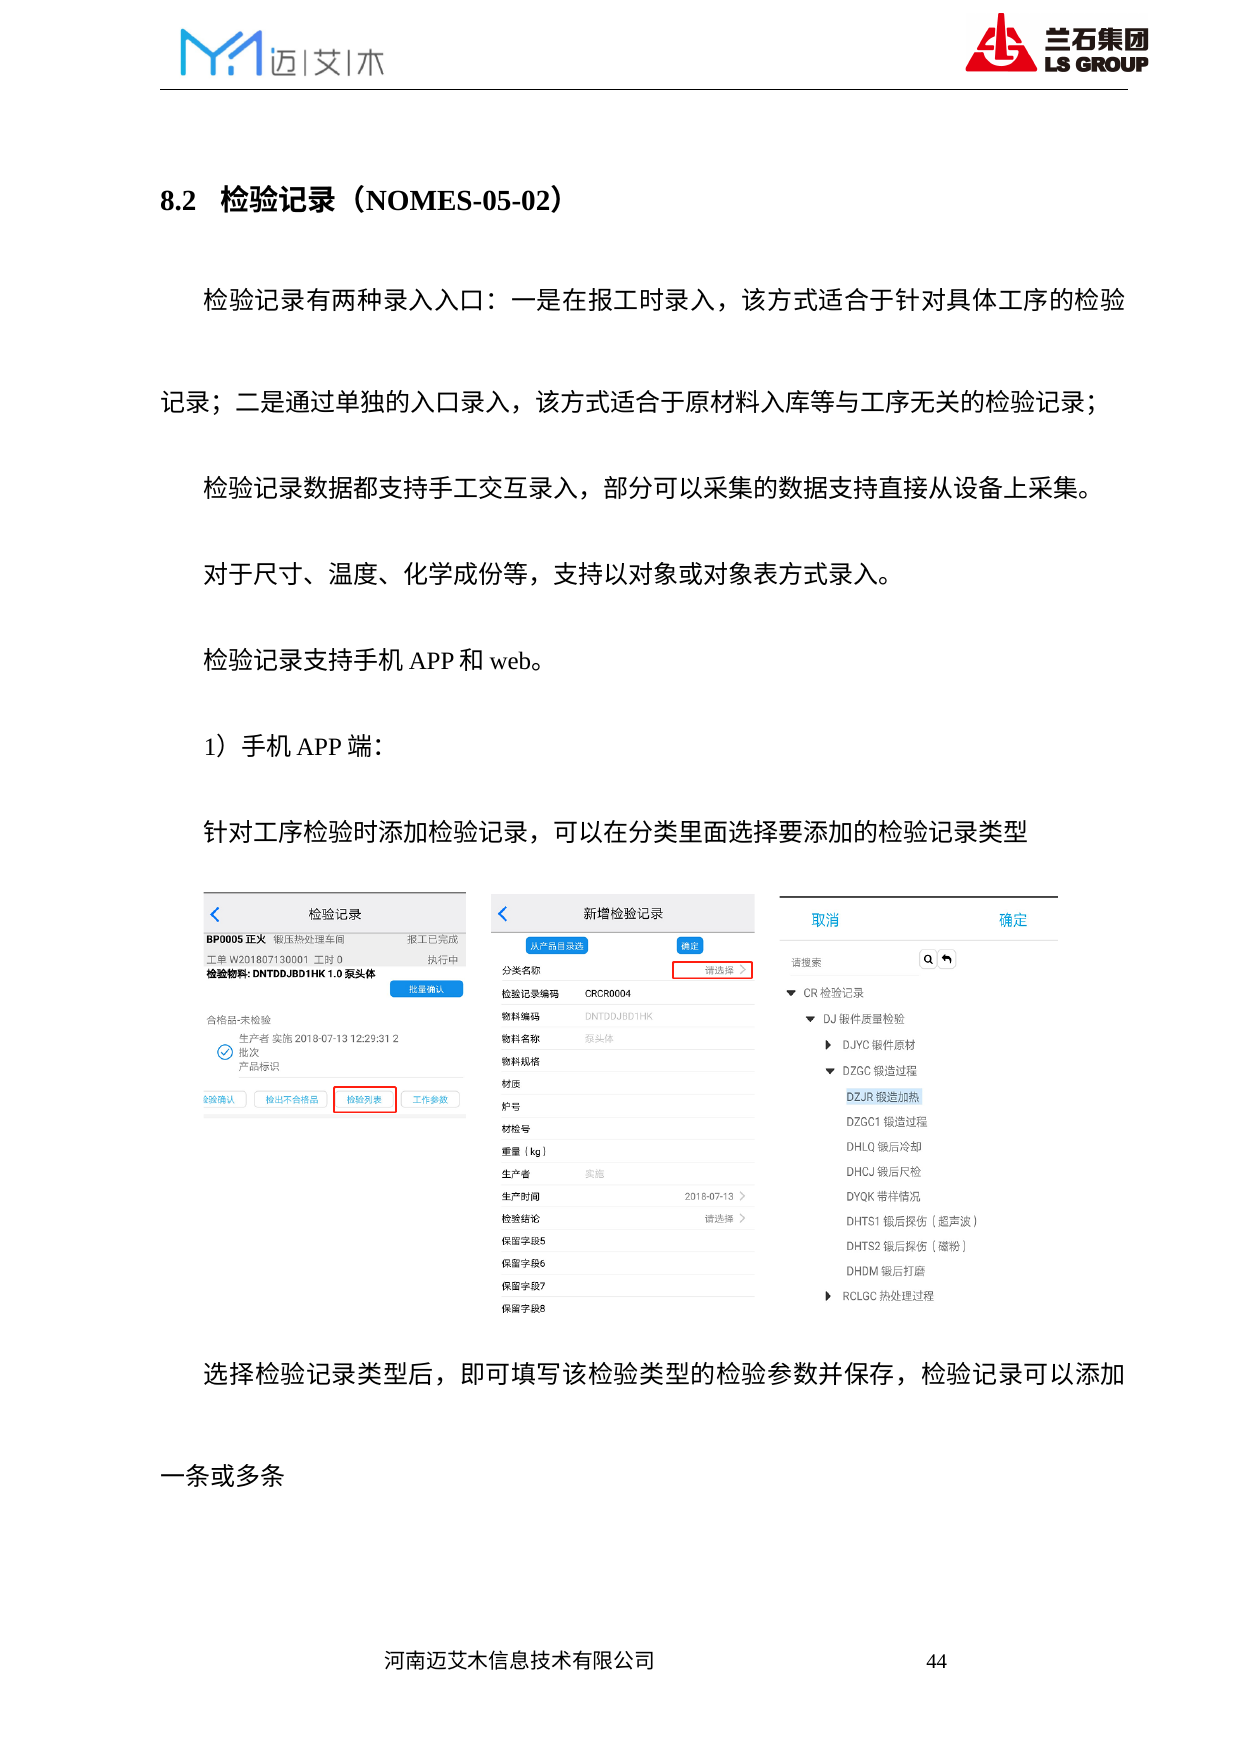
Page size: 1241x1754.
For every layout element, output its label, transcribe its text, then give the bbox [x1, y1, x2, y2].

text 对于尺寸、温度、化学成份等，支持以对象或对象表方式录入。 [160, 539, 1128, 607]
picture [491, 894, 755, 1315]
text 检验记录数据都支持手工交互录入，部分可以采集的数据支持直接从设备上采集。 [160, 453, 1128, 521]
picture [965, 13, 1149, 72]
text 检验记录有两种录入入口：一是在报工时录入，该方式适合于针对具体工序的检验记录；二是通过单独的入口录入，该方式适合于原材料入库等与工序无关的检验记录； [160, 265, 1128, 434]
text 检验记录支持手机APP和web。 [160, 625, 1128, 693]
text 选择检验记录类型后，即可填写该检验类型的检验参数并保存，检验记录可以添加一条或多条 [160, 1339, 1128, 1508]
text 1）手机APP端： [160, 711, 1128, 779]
picture [779, 896, 1058, 1315]
picture [203, 892, 466, 1315]
subtitle 检验记录（NOMES-05-02） [160, 164, 1128, 232]
text 针对工序检验时添加检验记录，可以在分类里面选择要添加的检验记录类型 [160, 797, 1128, 865]
picture [179, 27, 387, 80]
